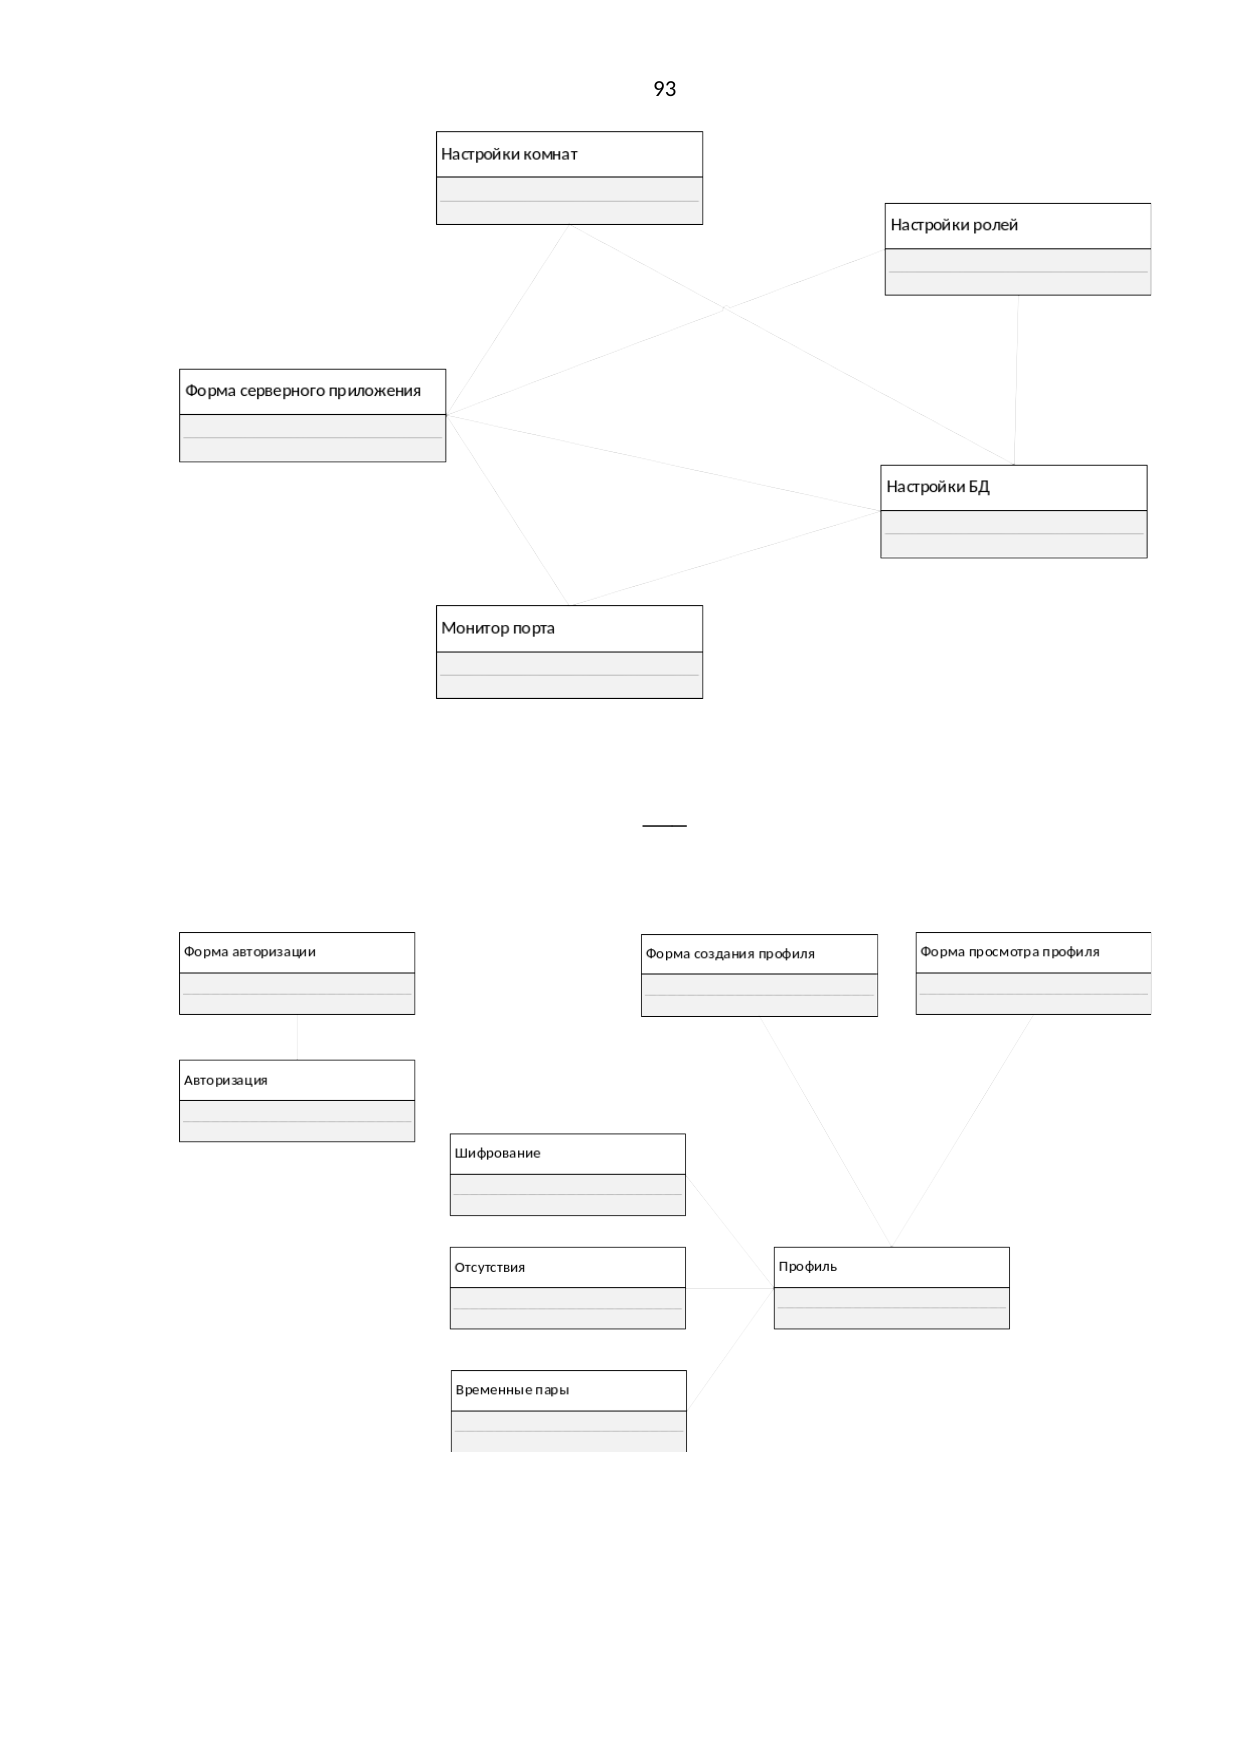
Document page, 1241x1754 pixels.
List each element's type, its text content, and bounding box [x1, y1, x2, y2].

text ___ [177, 796, 1152, 830]
